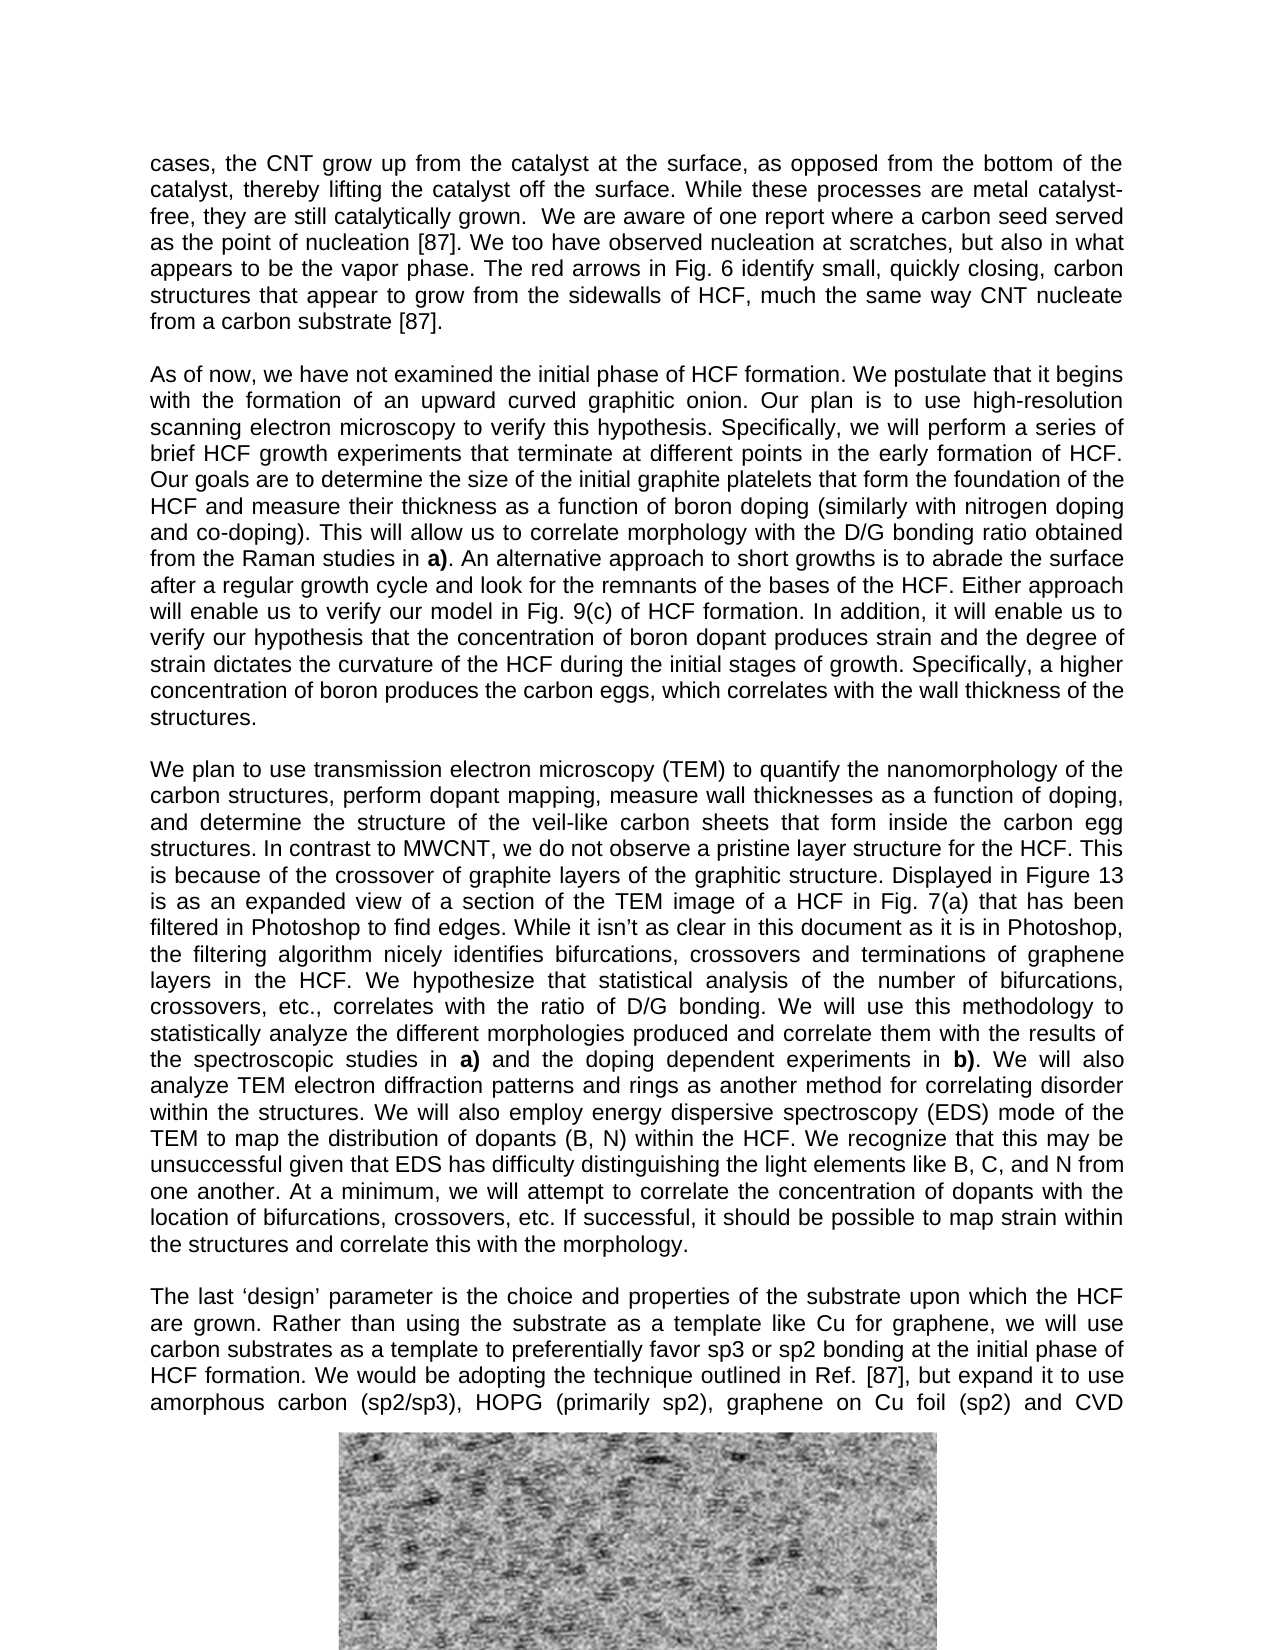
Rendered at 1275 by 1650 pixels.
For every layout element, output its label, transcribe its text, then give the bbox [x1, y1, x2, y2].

text As of now, we have not examined the initial phase of HCF formation. We postulate that it begins with the formation of an upward curved graphitic onion. Our plan is to use high-resolution scanning electron microscopy to verify this hypothesis. Specifically, we will perform a series of brief HCF growth experiments that terminate at different points in the early formation of HCF. Our goals are to determine the size of the initial graphite platelets that form the foundation of the HCF and measure their thickness as a function of boron doping (similarly with nitrogen doping and co-doping). This will allow us to correlate morphology with the D/G bonding ratio obtained from the Raman studies in a). An alternative approach to short growths is to abrade the surface after a regular growth cycle and look for the remnants of the bases of the HCF. Either approach will enable us to verify our model in Fig. 9(c) of HCF formation. In addition, it will enable us to verify our hypothesis that the concentration of boron dopant produces strain and the degree of strain dictates the curvature of the HCF during the initial stages of growth. Specifically, a higher concentration of boron produces the carbon eggs, which correlates with the wall thickness of the structures. [150, 361, 1125, 730]
text We plan to use transmission electron microscopy (TEM) to quantify the nanomorphology of the carbon structures, perform dopant mapping, measure wall thicknesses as a function of doping, and determine the structure of the veil-like carbon sheets that form inside the carbon egg structures. In contrast to MWCNT, we do not observe a pristine layer structure for the HCF. This is because of the crossover of graphite layers of the graphitic structure. Displayed in Figure 13 is as an expanded view of a section of the TEM image of a HCF in Fig. 7(a) that has been filtered in Photoshop to find edges. While it isn’t as clear in this document as it is in Photoshop, the filtering algorithm nicely identifies bifurcations, crossovers and terminations of graphene layers in the HCF. We hypothesize that statistical analysis of the number of bifurcations, crossovers, etc., correlates with the ratio of D/G bonding. We will use this methodology to statistically analyze the different morphologies produced and correlate them with the results of the spectroscopic studies in a) and the doping dependent experiments in b). We will also analyze TEM electron diffraction patterns and rings as another method for correlating disorder within the structures. We will also employ energy dispersive spectroscopy (EDS) mode of the TEM to map the distribution of dopants (B, N) within the HCF. We recognize that this may be unsuccessful given that EDS has difficulty distinguishing the light elements like B, C, and N from one another. At a minimum, we will attempt to correlate the concentration of dopants with the location of bifurcations, crossovers, etc. If successful, it should be possible to map strain within the structures and correlate this with the morphology. [150, 756, 1125, 1257]
picture [339, 1433, 937, 1650]
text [150, 150, 1125, 334]
